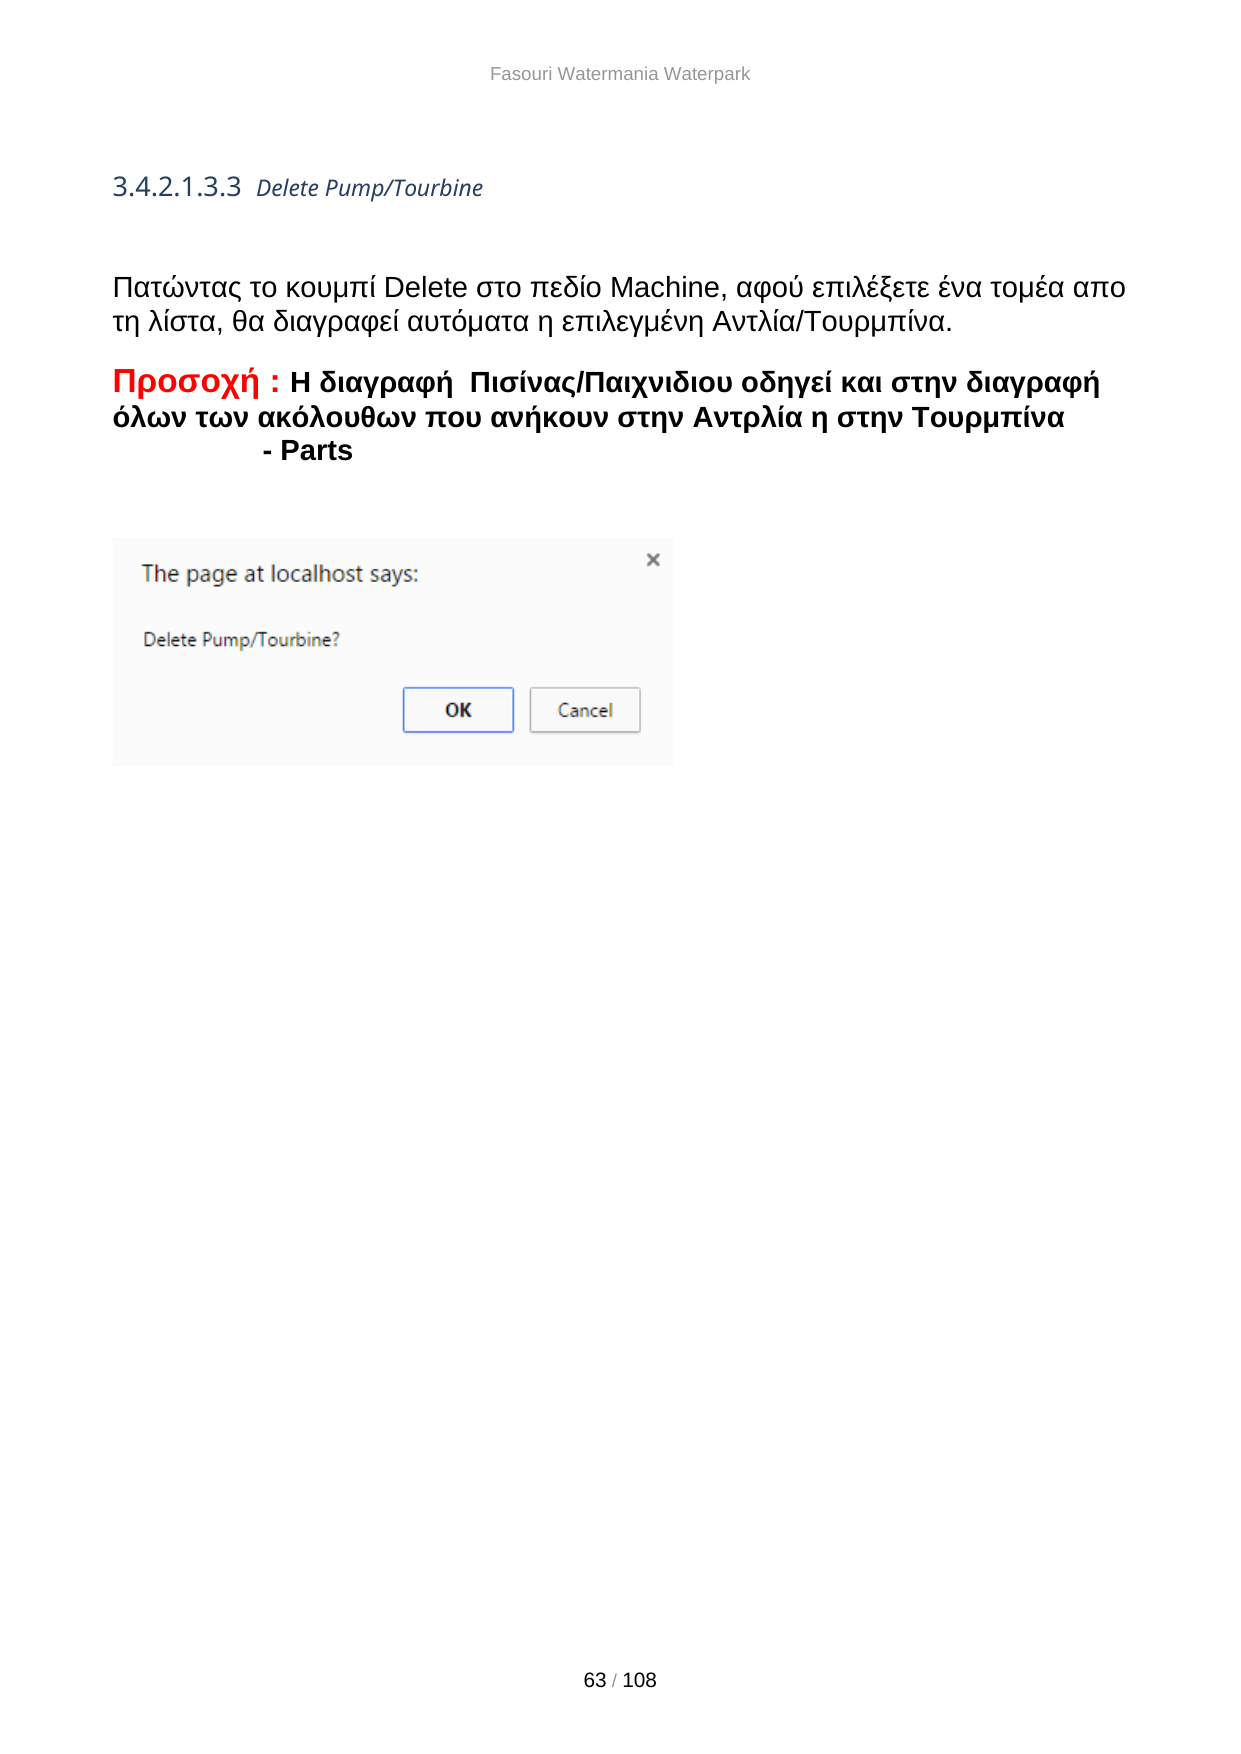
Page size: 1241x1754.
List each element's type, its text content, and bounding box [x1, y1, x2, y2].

text Πατώντας το κουμπί Delete στο πεδίο Machine, αφού επιλέξετε ένα τομέα απο τη λίστα, θα διαγραφεί αυτόματα η επιλεγμένη Αντλία/Τουρμπίνα. [112, 270, 1128, 337]
text 3.4.2.1.3.3 Delete Pump/Tourbine [110, 166, 1130, 207]
picture [112, 538, 674, 766]
text - Parts [187, 433, 1128, 467]
text Προσοχή : Η διαγραφή Πισίνας/Παιχνιδιου οδηγεί και στην διαγραφή όλων των ακόλουθων που ανήκουν στην Αντρλία η στην Τουρμπίνα [112, 361, 1128, 433]
